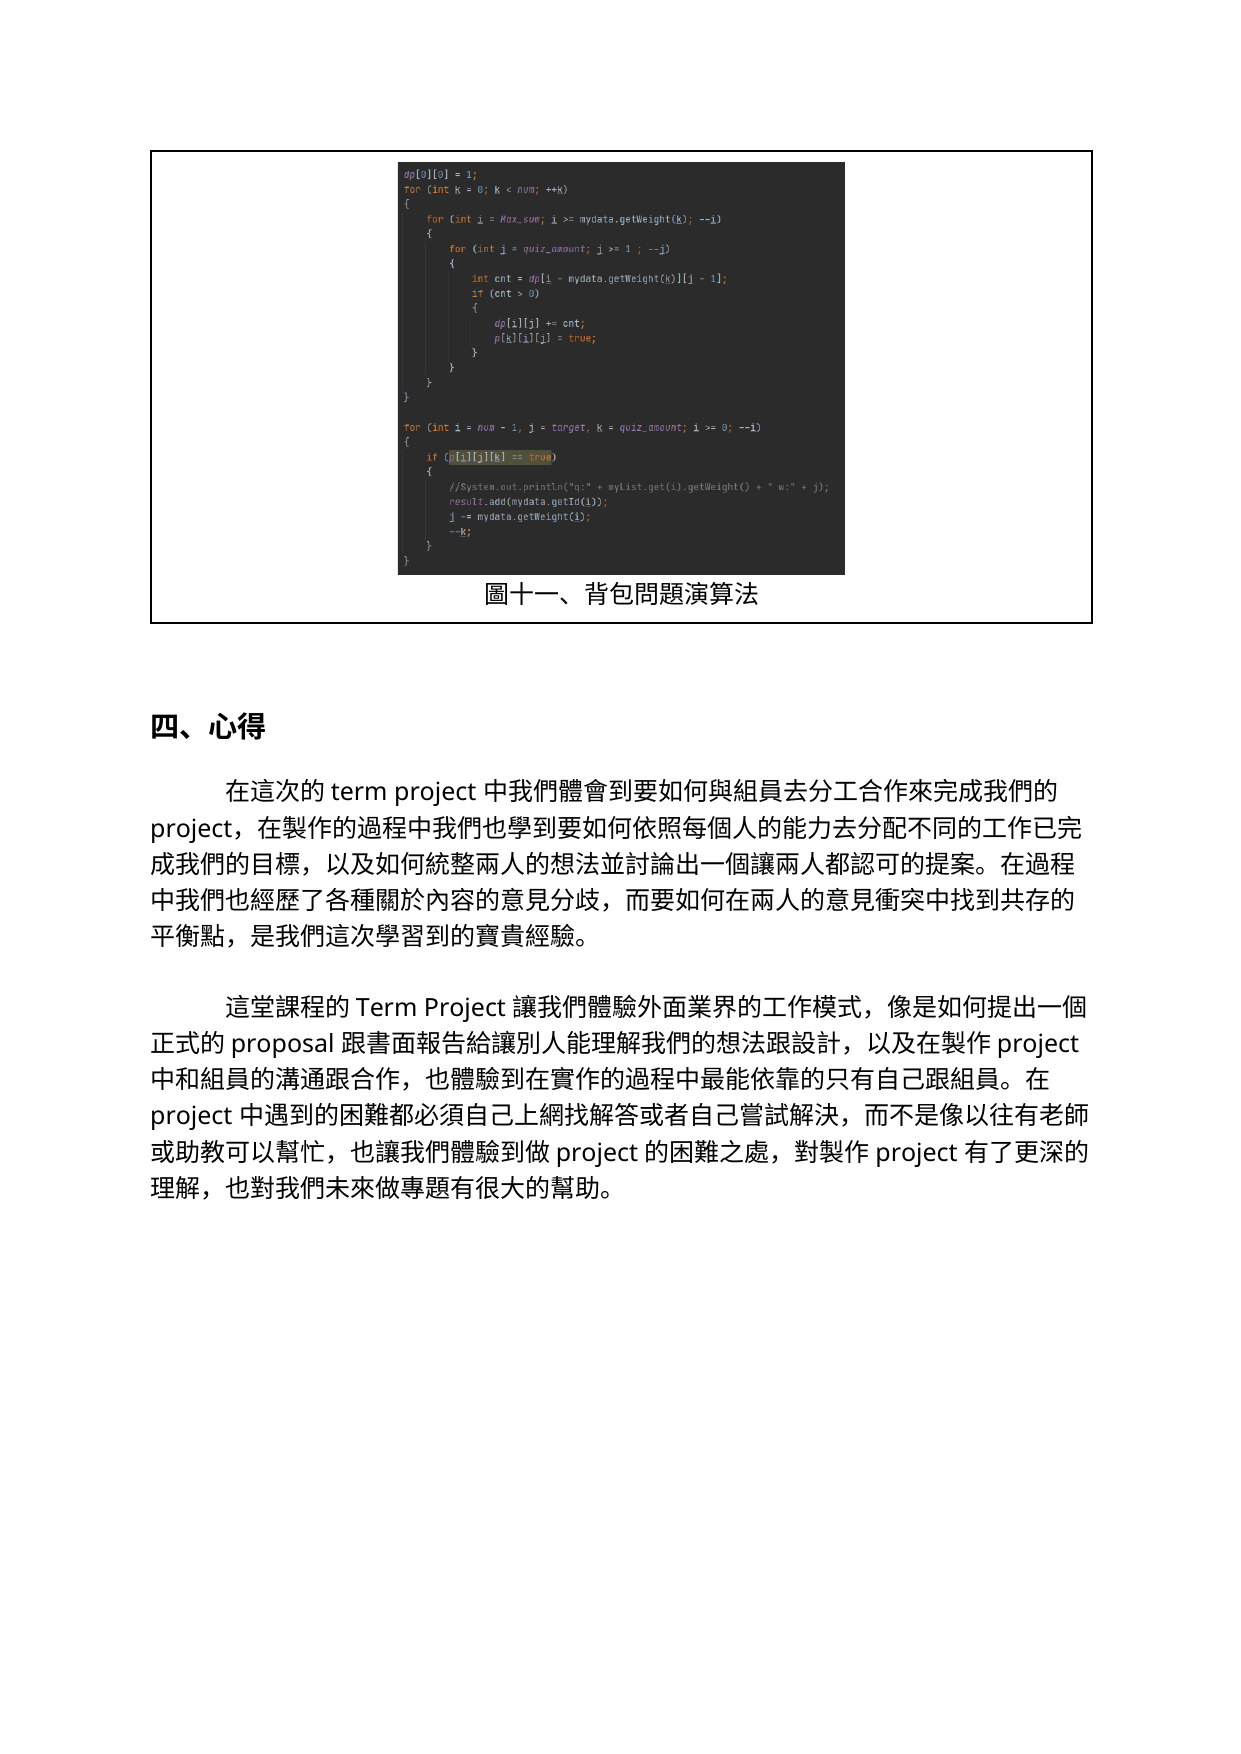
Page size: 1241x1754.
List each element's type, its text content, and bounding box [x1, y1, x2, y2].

picture [397, 162, 845, 575]
text 這堂課程的 Term Project 讓我們體驗外面業界的工作模式，像是如何提出一個正式的 proposal 跟書面報告給讓別人能理解我們的想法跟設計，以及在製作 project 中和組員的溝通跟合作，也體驗到在實作的過程中最能依靠的只有自己跟組員。在 project 中遇到的困難都必須自己上網找解答或者自己嘗試解決，而不是像以往有老師或助教可以幫忙，也讓我們體驗到做 project 的困難之處，對製作 project 有了更深的理解，也對我們未來做專題有很大的幫助。 [150, 987, 1090, 1204]
table_cell 圖十一、背包問題演算法 [152, 152, 1091, 622]
text 四、心得 [150, 703, 1090, 745]
text 在這次的 term project 中我們體會到要如何與組員去分工合作來完成我們的 project，在製作的過程中我們也學到要如何依照每個人的能力去分配不同的工作已完成我們的目標，以及如何統整兩人的想法並討論出一個讓兩人都認可的提案。在過程中我們也經歷了各種關於內容的意見分歧，而要如何在兩人的意見衝突中找到共存的平衡點，是我們這次學習到的寶貴經驗。 [150, 772, 1090, 953]
